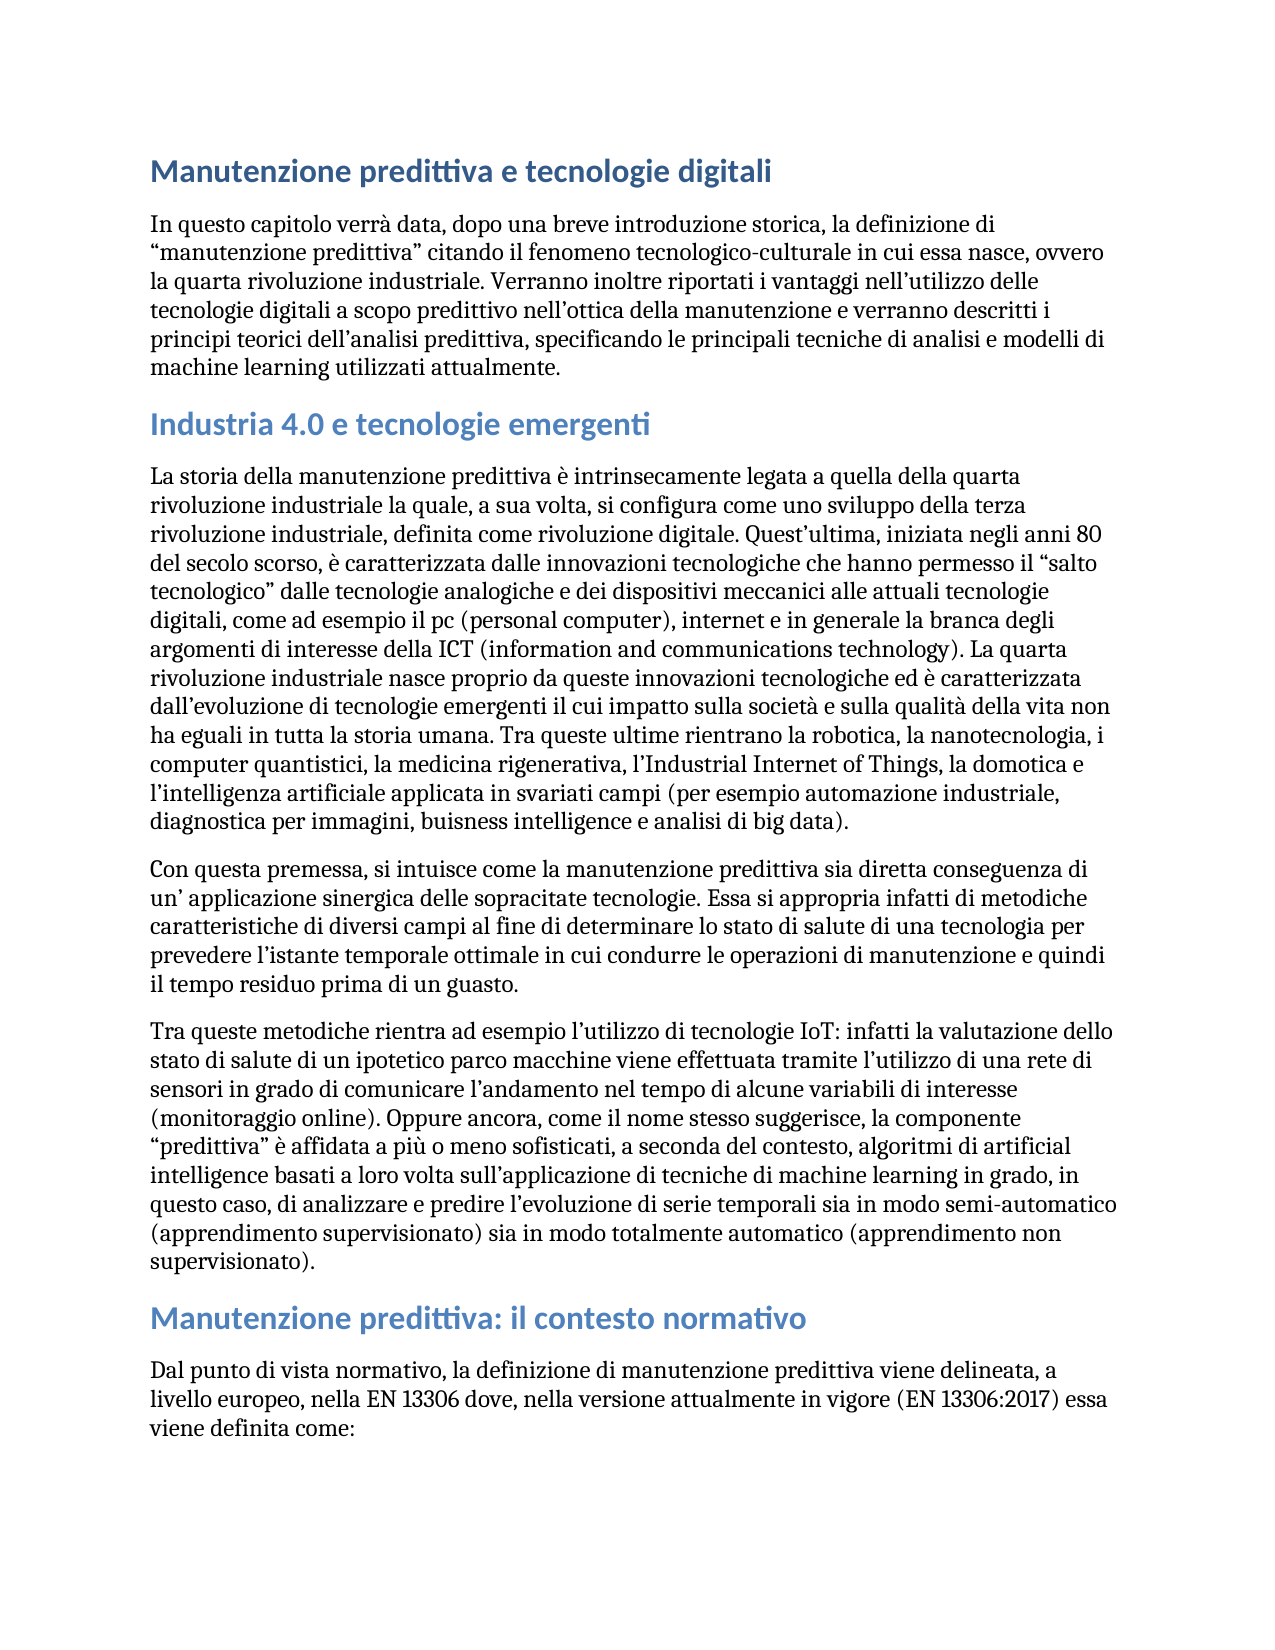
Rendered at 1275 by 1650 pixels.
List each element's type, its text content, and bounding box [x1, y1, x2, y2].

subtitle Manutenzione predittiva: il contesto normativo [150, 1297, 1125, 1338]
text La storia della manutenzione predittiva è intrinsecamente legata a quella della quarta rivoluzione industriale la quale, a sua volta, si configura come uno sviluppo della terza rivoluzione industriale, definita come rivoluzione digitale. Quest’ultima, iniziata negli anni 80 del secolo scorso, è caratterizzata dalle innovazioni tecnologiche che hanno permesso il “salto tecnologico” dalle tecnologie analogiche e dei dispositivi meccanici alle attuali tecnologie digitali, come ad esempio il pc (personal computer), internet e in generale la branca degli argomenti di interesse della ICT (information and communications technology). La quarta rivoluzione industriale nasce proprio da queste innovazioni tecnologiche ed è caratterizzata dall’evoluzione di tecnologie emergenti il cui impatto sulla società e sulla qualità della vita non ha eguali in tutta la storia umana. Tra queste ultime rientrano la robotica, la nanotecnologia, i computer quantistici, la medicina rigenerativa, l’Industrial Internet of Things, la domotica e l’intelligenza artificiale applicata in svariati campi (per esempio automazione industriale, diagnostica per immagini, buisness intelligence e analisi di big data). [150, 462, 1125, 836]
subtitle Manutenzione predittiva e tecnologie digitali [150, 150, 1125, 191]
text In questo capitolo verrà data, dopo una breve introduzione storica, la definizione di “manutenzione predittiva” citando il fenomeno tecnologico-culturale in cui essa nasce, ovvero la quarta rivoluzione industriale. Verranno inoltre riportati i vantaggi nell’utilizzo delle tecnologie digitali a scopo predittivo nell’ottica della manutenzione e verranno descritti i principi teorici dell’analisi predittiva, specificando le principali tecniche di analisi e modelli di machine learning utilizzati attualmente. [150, 209, 1125, 382]
subtitle Industria 4.0 e tecnologie emergenti [150, 403, 1125, 443]
text Tra queste metodiche rientra ad esempio l’utilizzo di tecnologie IoT: infatti la valutazione dello stato di salute di un ipotetico parco macchine viene effettuata tramite l’utilizzo di una rete di sensori in grado di comunicare l’andamento nel tempo di alcune variabili di interesse (monitoraggio online). Oppure ancora, come il nome stesso suggerisce, la componente “predittiva” è affidata a più o meno sofisticati, a seconda del contesto, algoritmi di artificial intelligence basati a loro volta sull’applicazione di tecniche di machine learning in grado, in questo caso, di analizzare e predire l’evoluzione di serie temporali sia in modo semi-automatico (apprendimento supervisionato) sia in modo totalmente automatico (apprendimento non supervisionato). [150, 1017, 1125, 1276]
text Dal punto di vista normativo, la definizione di manutenzione predittiva viene delineata, a livello europeo, nella EN 13306 dove, nella versione attualmente in vigore (EN 13306:2017) essa viene definita come: [150, 1356, 1125, 1443]
text Con questa premessa, si intuisce come la manutenzione predittiva sia diretta conseguenza di un’ applicazione sinergica delle sopracitate tecnologie. Essa si appropria infatti di metodiche caratteristiche di diversi campi al fine di determinare lo stato di salute di una tecnologia per prevedere l’istante temporale ottimale in cui condurre le operazioni di manutenzione e quindi il tempo residuo prima di un guasto. [150, 855, 1125, 998]
